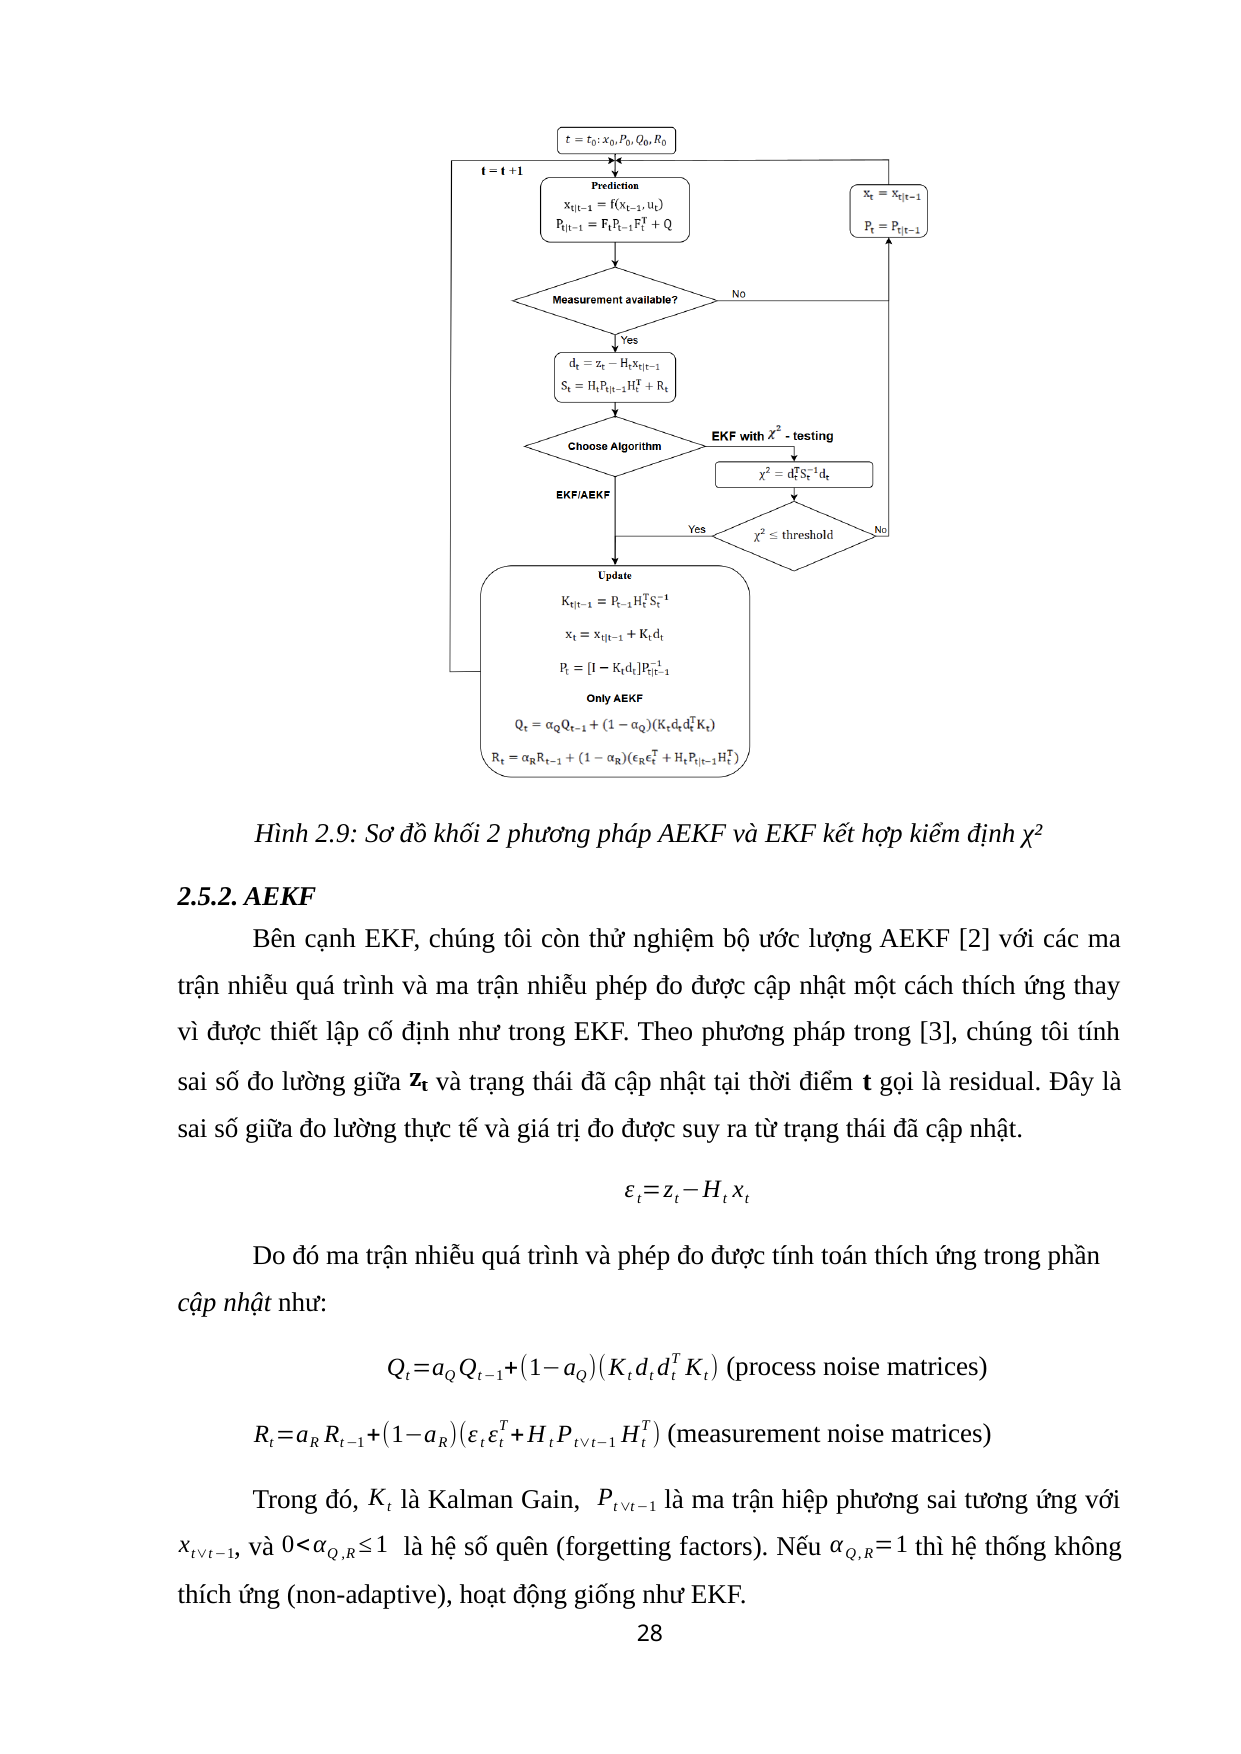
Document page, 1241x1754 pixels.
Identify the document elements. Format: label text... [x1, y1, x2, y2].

text (measurement noise matrices) [177, 1416, 1122, 1451]
subtitle 2.5.2. AEKF [177, 880, 1122, 911]
text (process noise matrices) [177, 1349, 1122, 1384]
text Do đó ma trận nhiễu quá trình và phép đo được tính toán thích ứng trong phần cập nhật như: [177, 1239, 1122, 1317]
text Bên cạnh EKF, chúng tôi còn thử nghiệm bộ ước lượng AEKF [2] với các ma trận nhiễu quá trình và ma trận nhiễu phép đo được cập nhật một cách thích ứng thay vì được thiết lập cố định như trong EKF. Theo phương pháp trong [3], chúng tôi tính sai số đo lường giữa và trạng thái đã cập nhật tại thời điểm t gọi là residual. Đây là sai số giữa đo lường thực tế và giá trị đo được suy ra từ trạng thái đã cập nhật. [177, 922, 1122, 1143]
picture [409, 1062, 428, 1091]
text Hình 2.9: Sơ đồ khối 2 phương pháp AEKF và EKF kết hợp kiểm định χ² [177, 817, 1122, 848]
text Trong đó, là Kalman Gain, là ma trận hiệp phương sai tương ứng với , và là hệ số quên (forgetting factors). Nếu thì hệ thống không thích ứng (non-adaptive), hoạt động giống như EKF. [177, 1483, 1122, 1609]
picture [442, 118, 932, 785]
